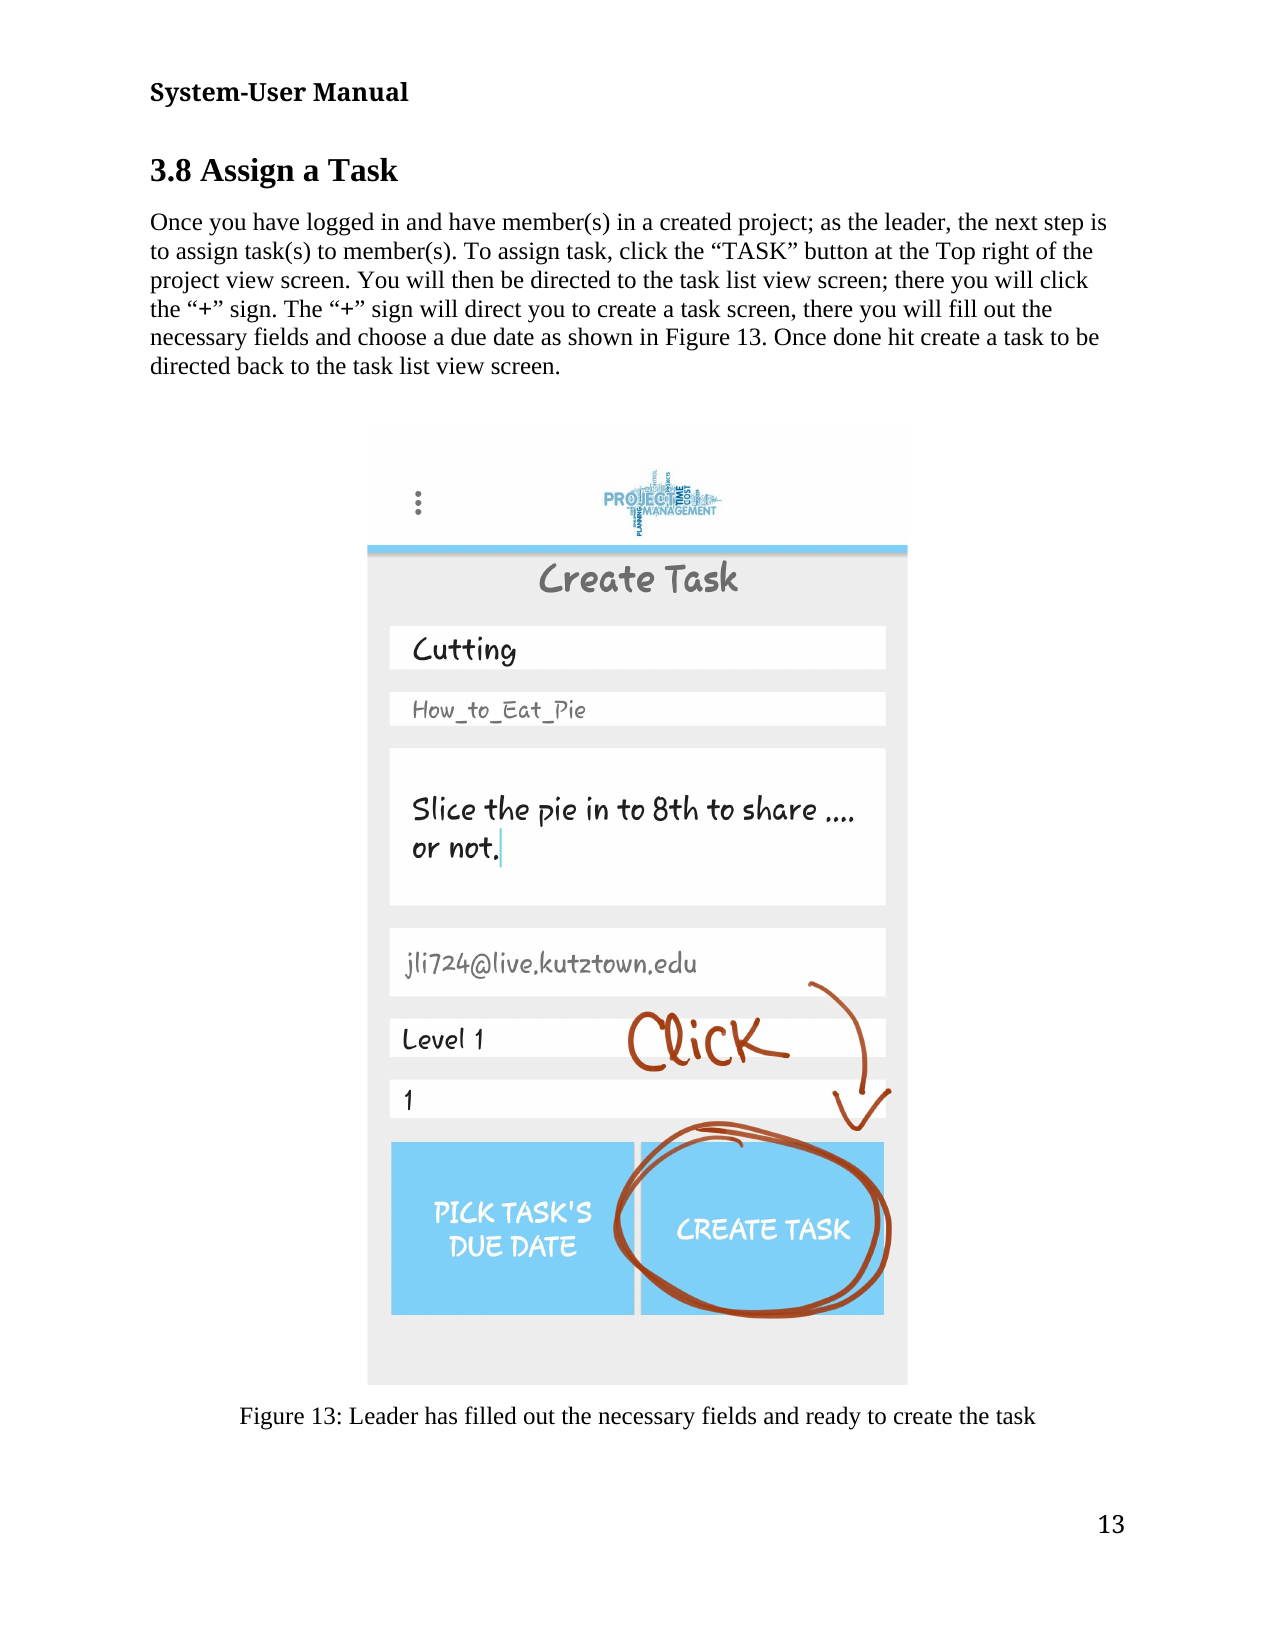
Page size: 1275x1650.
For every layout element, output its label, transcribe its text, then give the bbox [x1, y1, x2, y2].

text Figure 13: Leader has filled out the necessary fields and ready to create the task [150, 1401, 1125, 1430]
text Once you have logged in and have member(s) in a created project; as the leader, the next step is to assign task(s) to member(s). To assign task, click the “TASK” button at the Top right of the project view screen. You will then be directed to the task list view screen; there you will click the “+” sign. The “+” sign will direct you to create a task screen, there you will fill out the necessary fields and choose a due date as shown in Figure 13. Once done hit create a task to be directed back to the task list view screen. [150, 207, 1125, 380]
text 3.8 Assign a Task [150, 150, 1125, 188]
picture [367, 423, 908, 1385]
